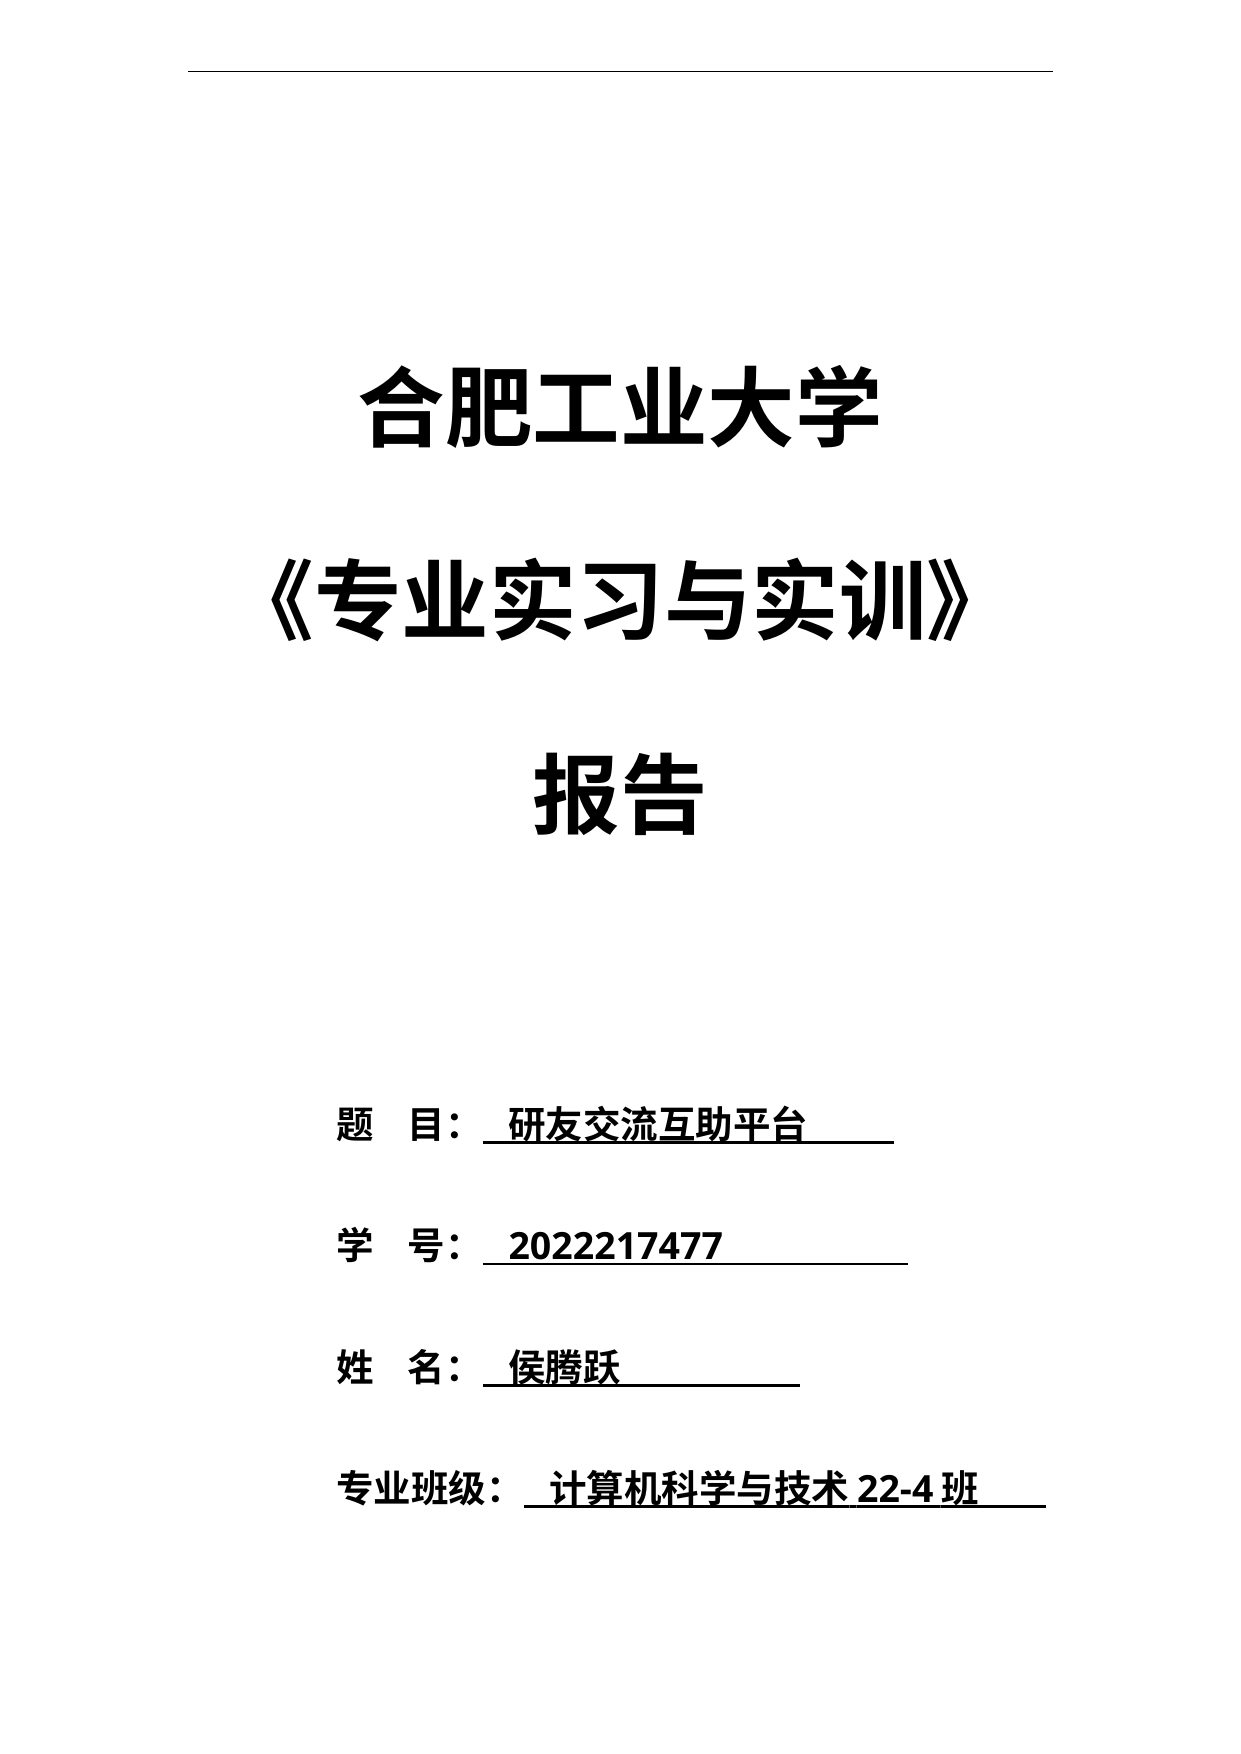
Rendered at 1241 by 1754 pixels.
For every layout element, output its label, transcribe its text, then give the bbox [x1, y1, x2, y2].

text 合肥工业大学 [187, 337, 1053, 467]
text 报告 [187, 724, 1053, 854]
text 专业班级： 计算机科学与技术22-4班 [187, 1453, 1053, 1518]
text 学 号： 2022217477 [187, 1211, 1053, 1276]
text 《专业实习与实训》 [187, 531, 1053, 661]
text 题 目： 研友交流互助平台 [187, 1089, 1053, 1154]
text 姓 名： 侯腾跃 [187, 1332, 1053, 1397]
